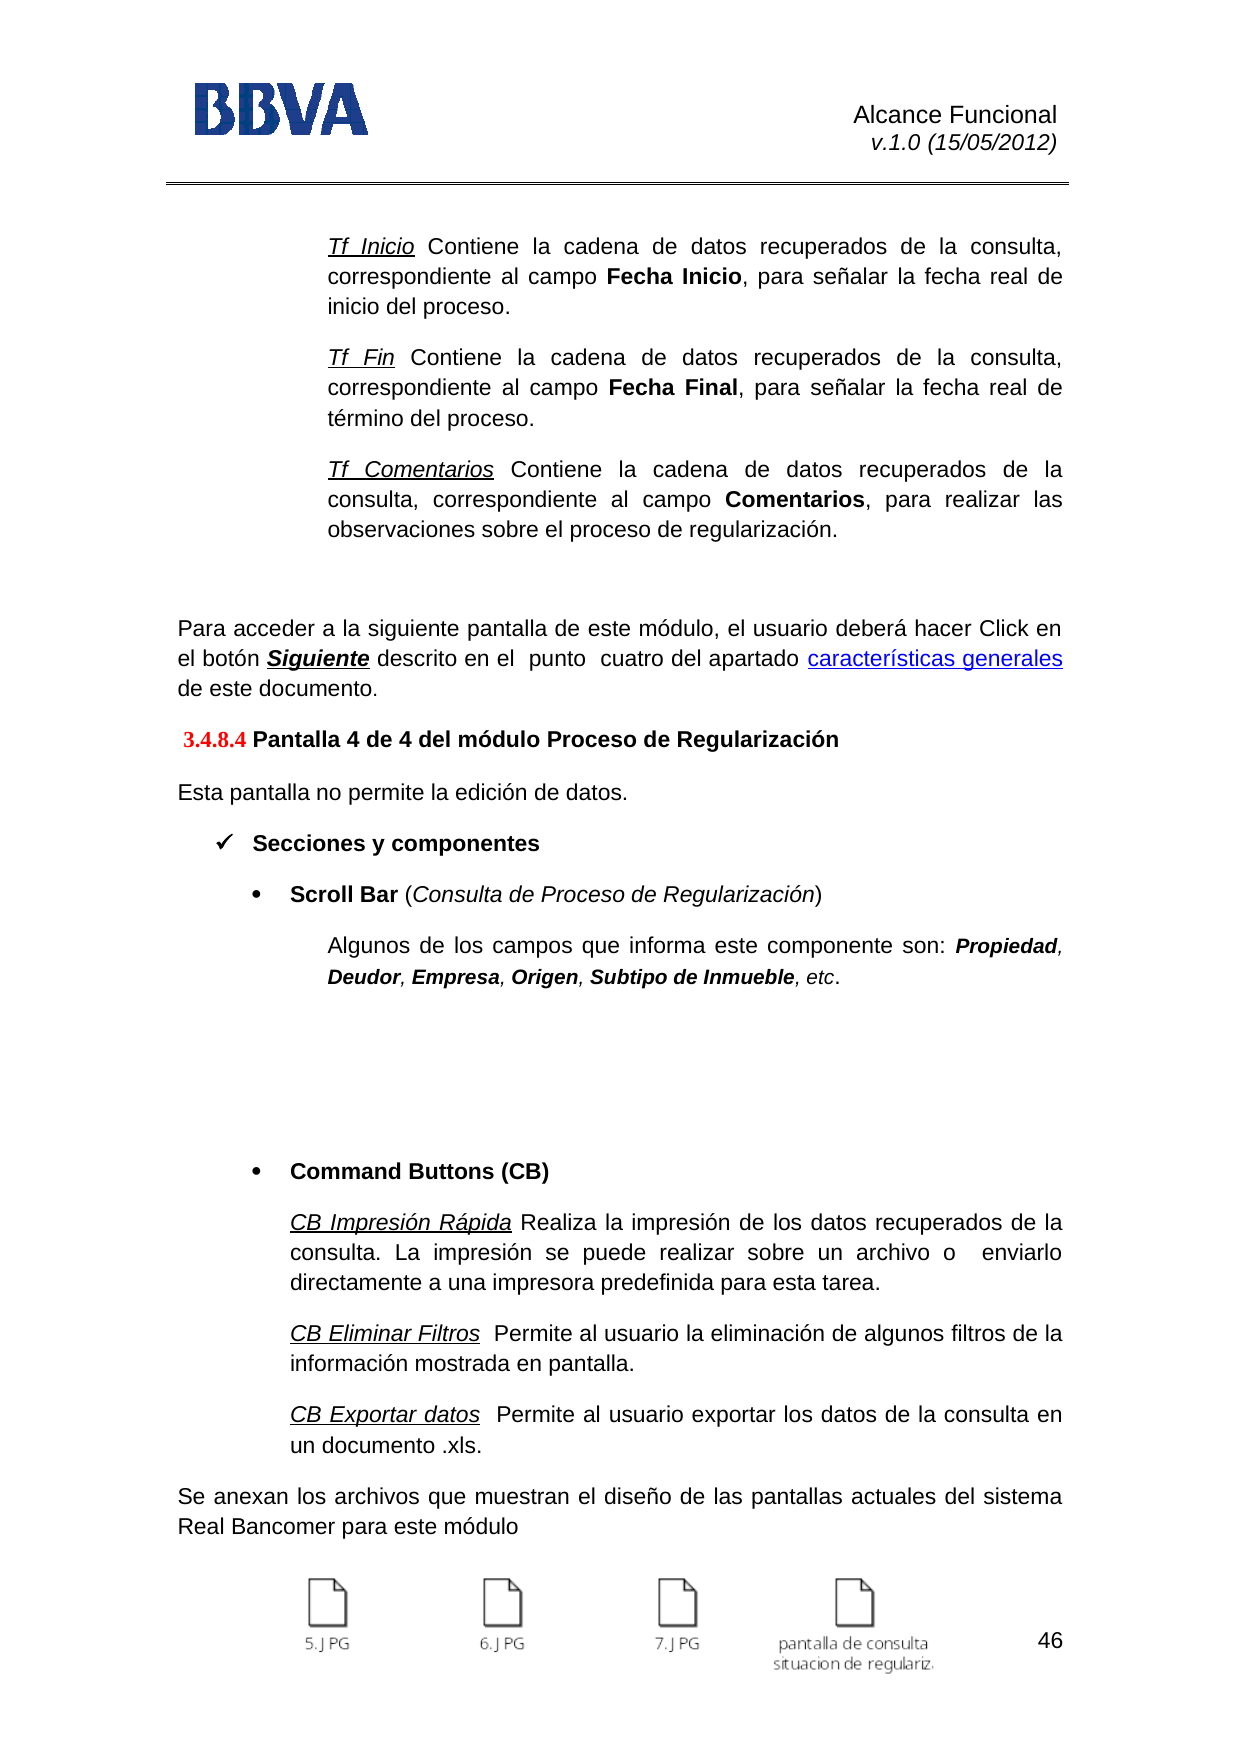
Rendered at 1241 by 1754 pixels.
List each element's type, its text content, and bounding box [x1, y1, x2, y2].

subtitle Pantalla 4 de 4 del módulo Proceso de Regularización [183, 726, 1063, 753]
text Se anexan los archivos que muestran el diseño de las pantallas actuales del sistema Real Bancomer para este módulo [177, 1483, 1063, 1539]
text Para acceder a la siguiente pantalla de este módulo, el usuario deberá hacer Click en el botón Siguiente descrito en el punto cuatro del apartado características generales de este documento. [177, 615, 1063, 702]
text CB Eliminar Filtros Permite al usuario la eliminación de algunos filtros de la información mostrada en pantalla. [290, 1320, 1063, 1377]
text Tf Fin Contiene la cadena de datos recuperados de la consulta, correspondiente al campo Fecha Final, para señalar la fecha real de término del proceso. [327, 344, 1063, 431]
text Esta pantalla no permite la edición de datos. [177, 779, 1063, 806]
text CB Impresión Rápida Realiza la impresión de los datos recuperados de la consulta. La impresión se puede realizar sobre un archivo o enviarlo directamente a una impresora predefinida para esta tarea. [290, 1209, 1063, 1296]
text Tf Inicio Contiene la cadena de datos recuperados de la consulta, correspondiente al campo Fecha Inicio, para señalar la fecha real de inicio del proceso. [327, 233, 1063, 319]
text Tf Comentarios Contiene la cadena de datos recuperados de la consulta, correspondiente al campo Comentarios, para realizar las observaciones sobre el proceso de regularización. [327, 456, 1063, 542]
list Command Buttons (CB) [252, 1158, 1063, 1184]
list Scroll Bar (Consulta de Proceso de Regularización) [252, 881, 1063, 908]
list Secciones y componentes [215, 830, 1063, 857]
picture [195, 83, 369, 135]
text Algunos de los campos que informa este componente son: Propiedad, Deudor, Empresa, Origen, Subtipo de Inmueble, etc. [327, 932, 1063, 989]
text CB Exportar datos Permite al usuario exportar los datos de la consulta en un documento .xls. [290, 1401, 1063, 1458]
